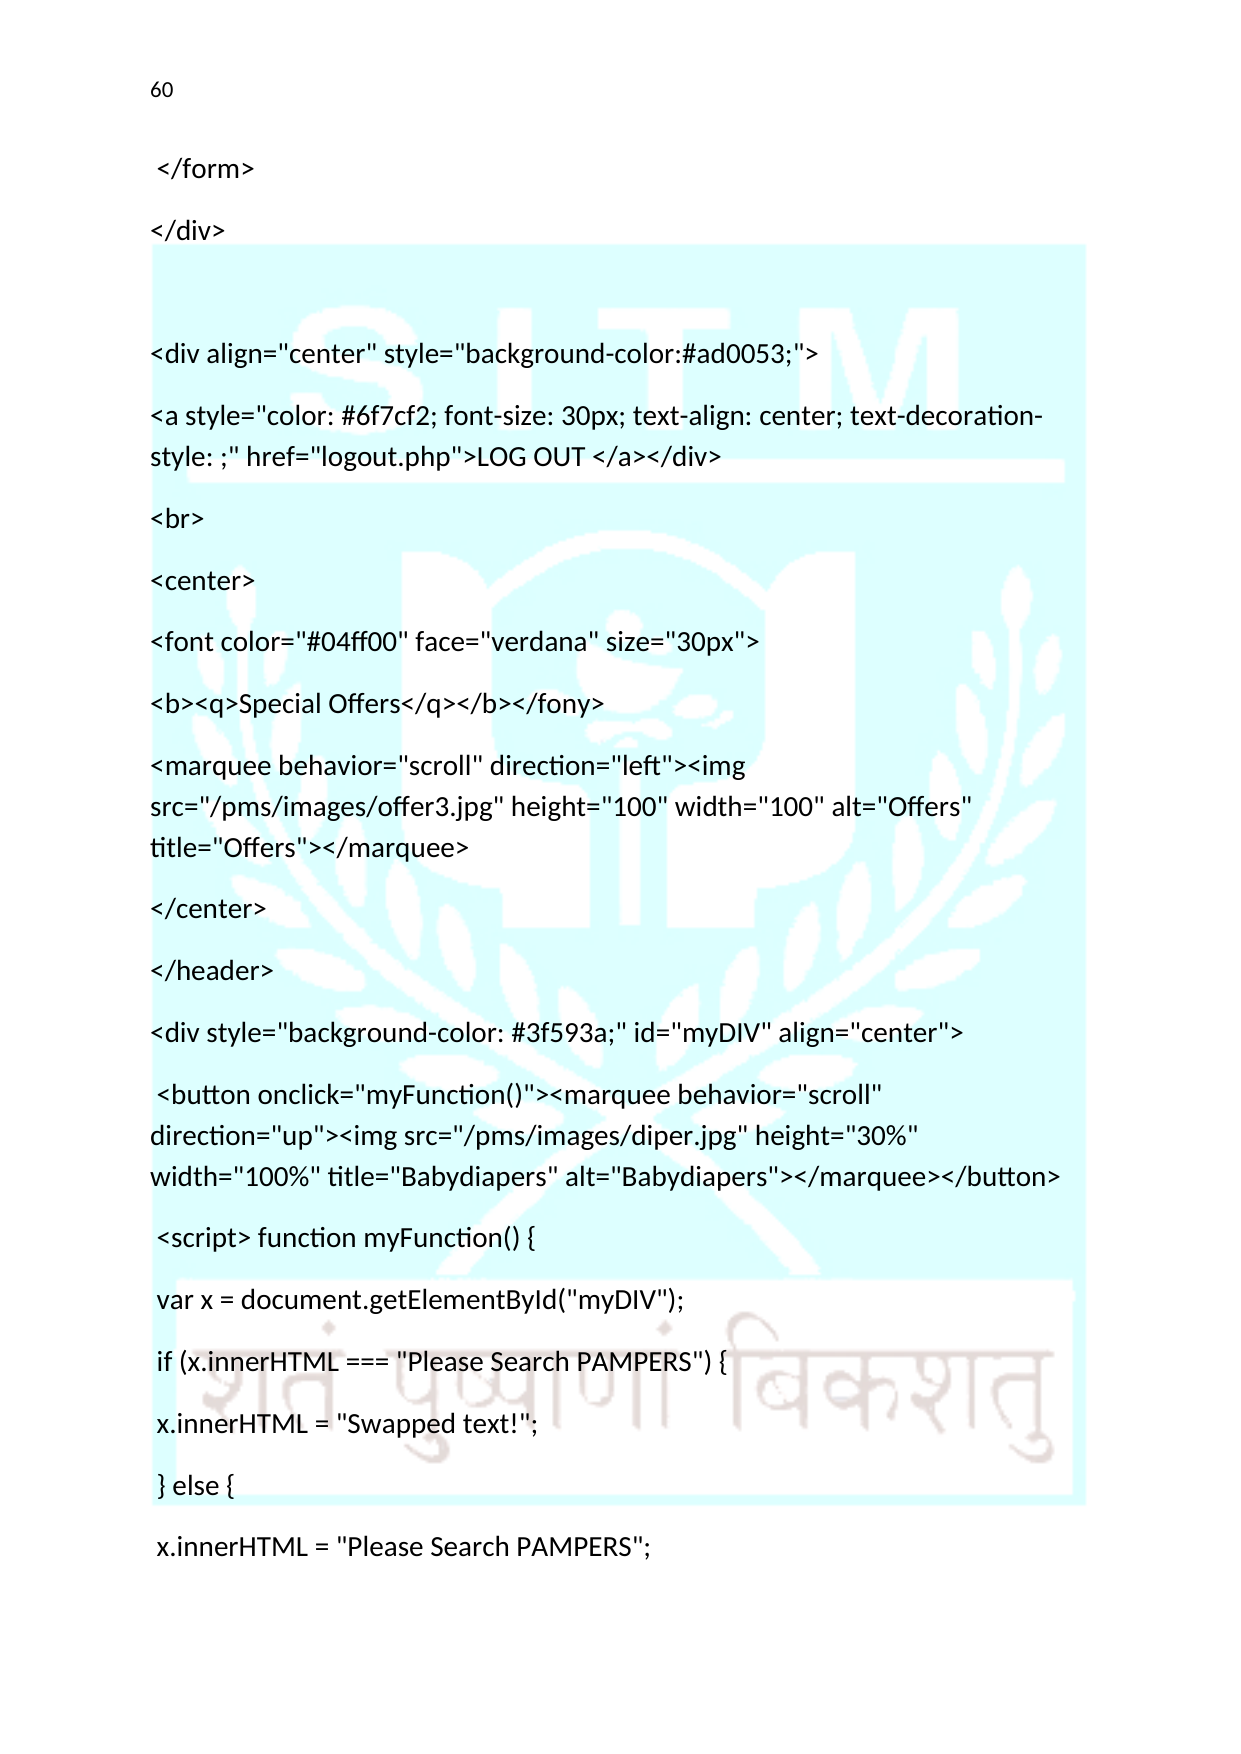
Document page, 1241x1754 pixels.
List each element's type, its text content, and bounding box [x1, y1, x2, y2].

text x.innerHTML = "Please Search PAMPERS"; [150, 1528, 1090, 1564]
text <b><q>Special Offers</q></b></fony> [150, 685, 1090, 721]
text <button onclick="myFunction()"><marquee behavior="scroll" direction="up"><img src="/pms/images/diper.jpg" height="30%" width="100%" title="Babydiapers" alt="Babydiapers"></marquee></button> [150, 1076, 1090, 1193]
text <font color="#04ff00" face="verdana" size="30px"> [150, 623, 1090, 659]
text x.innerHTML = "Swapped text!"; [150, 1405, 1090, 1440]
text </header> [150, 952, 1090, 988]
text var x = document.getElementById("myDIV"); [150, 1281, 1090, 1317]
text <center> [150, 562, 1090, 597]
text <script> function myFunction() { [150, 1219, 1090, 1255]
text </center> [150, 891, 1090, 926]
text </form> [150, 150, 1090, 186]
text <br> [150, 500, 1090, 535]
text } else { [150, 1467, 1090, 1502]
text <div align="center" style="background-color:#ad0053;"> [150, 335, 1090, 371]
text if (x.innerHTML === "Please Search PAMPERS") { [150, 1343, 1090, 1379]
text <a style="color: #6f7cf2; font-size: 30px; text-align: center; text-decoration-style: ;" href="logout.php">LOG OUT </a></div> [150, 397, 1090, 474]
text </div> [150, 212, 1090, 247]
text <div style="background-color: #3f593a;" id="myDIV" align="center"> [150, 1014, 1090, 1050]
text <marquee behavior="scroll" direction="left"><img src="/pms/images/offer3.jpg" height="100" width="100" alt="Offers" title="Offers"></marquee> [150, 747, 1090, 864]
